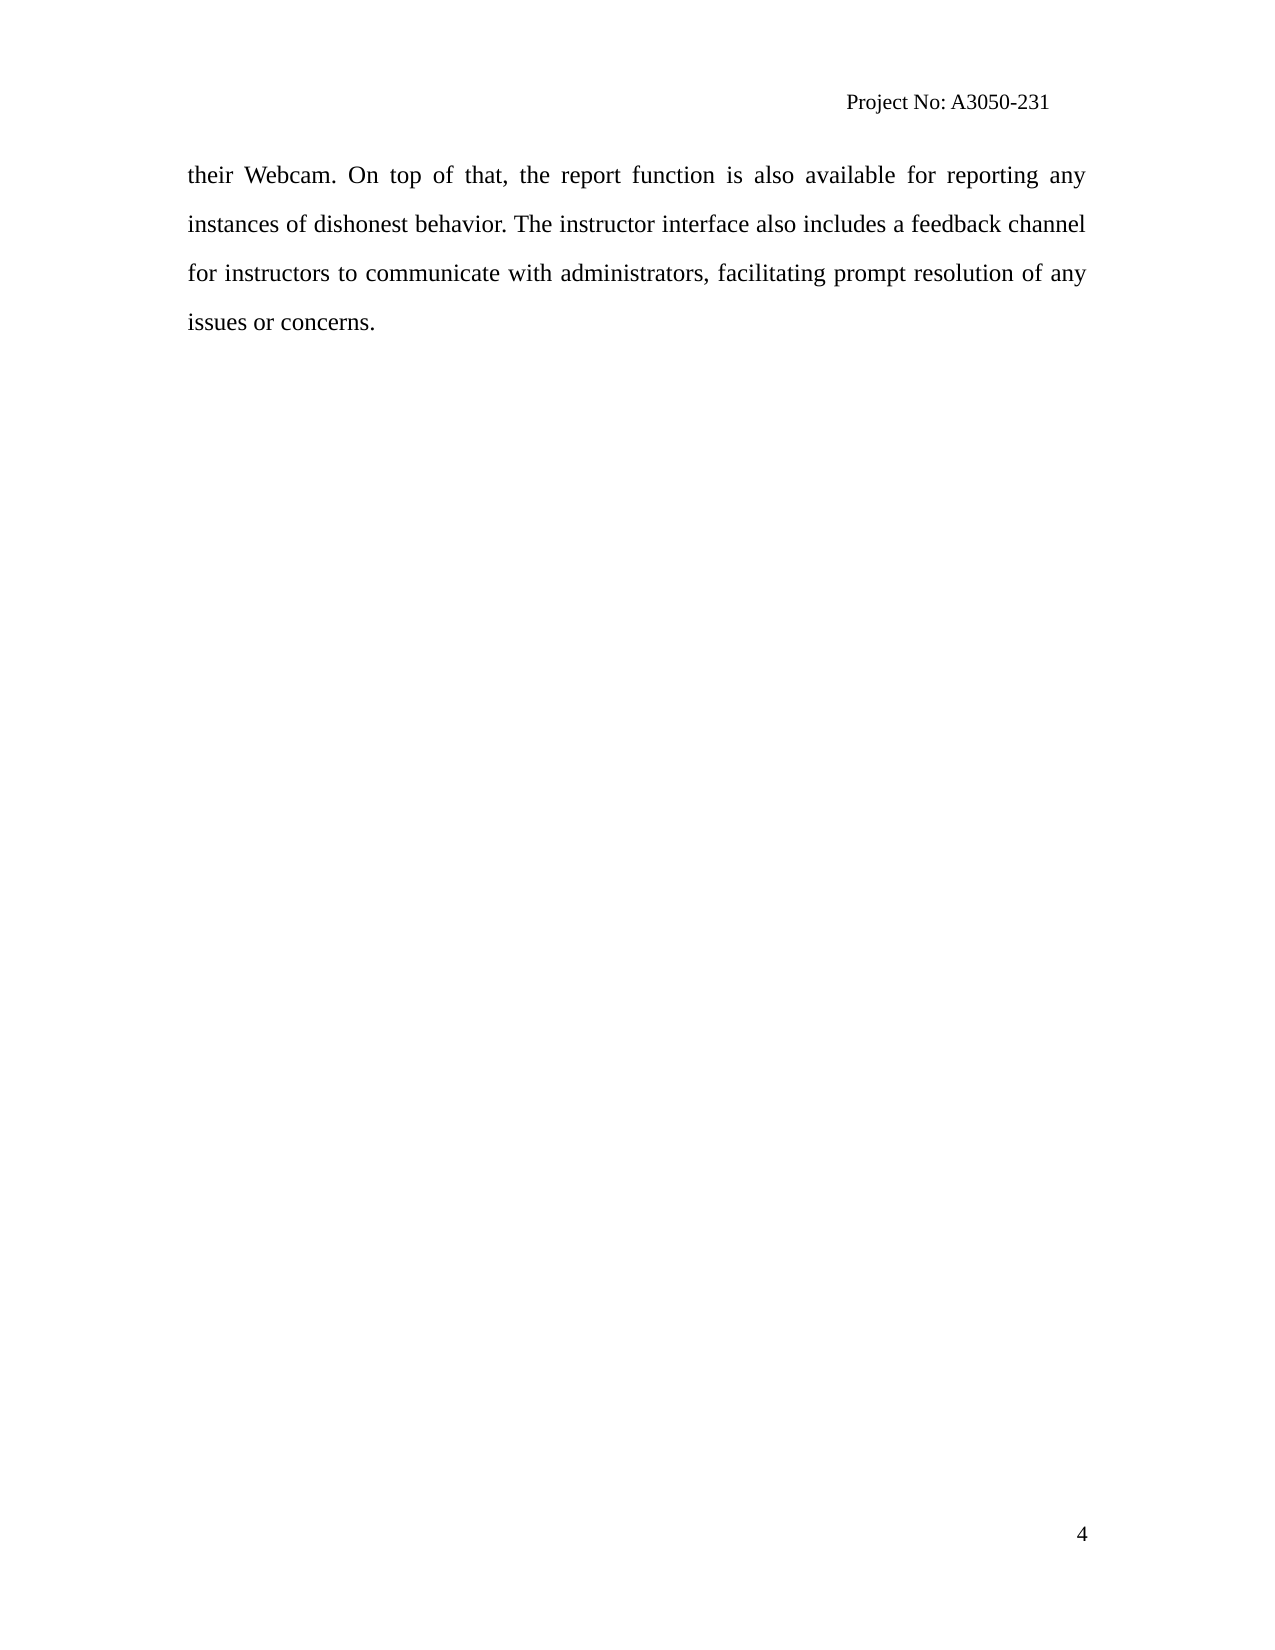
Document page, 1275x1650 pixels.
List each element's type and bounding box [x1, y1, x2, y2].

text [187, 159, 1087, 337]
